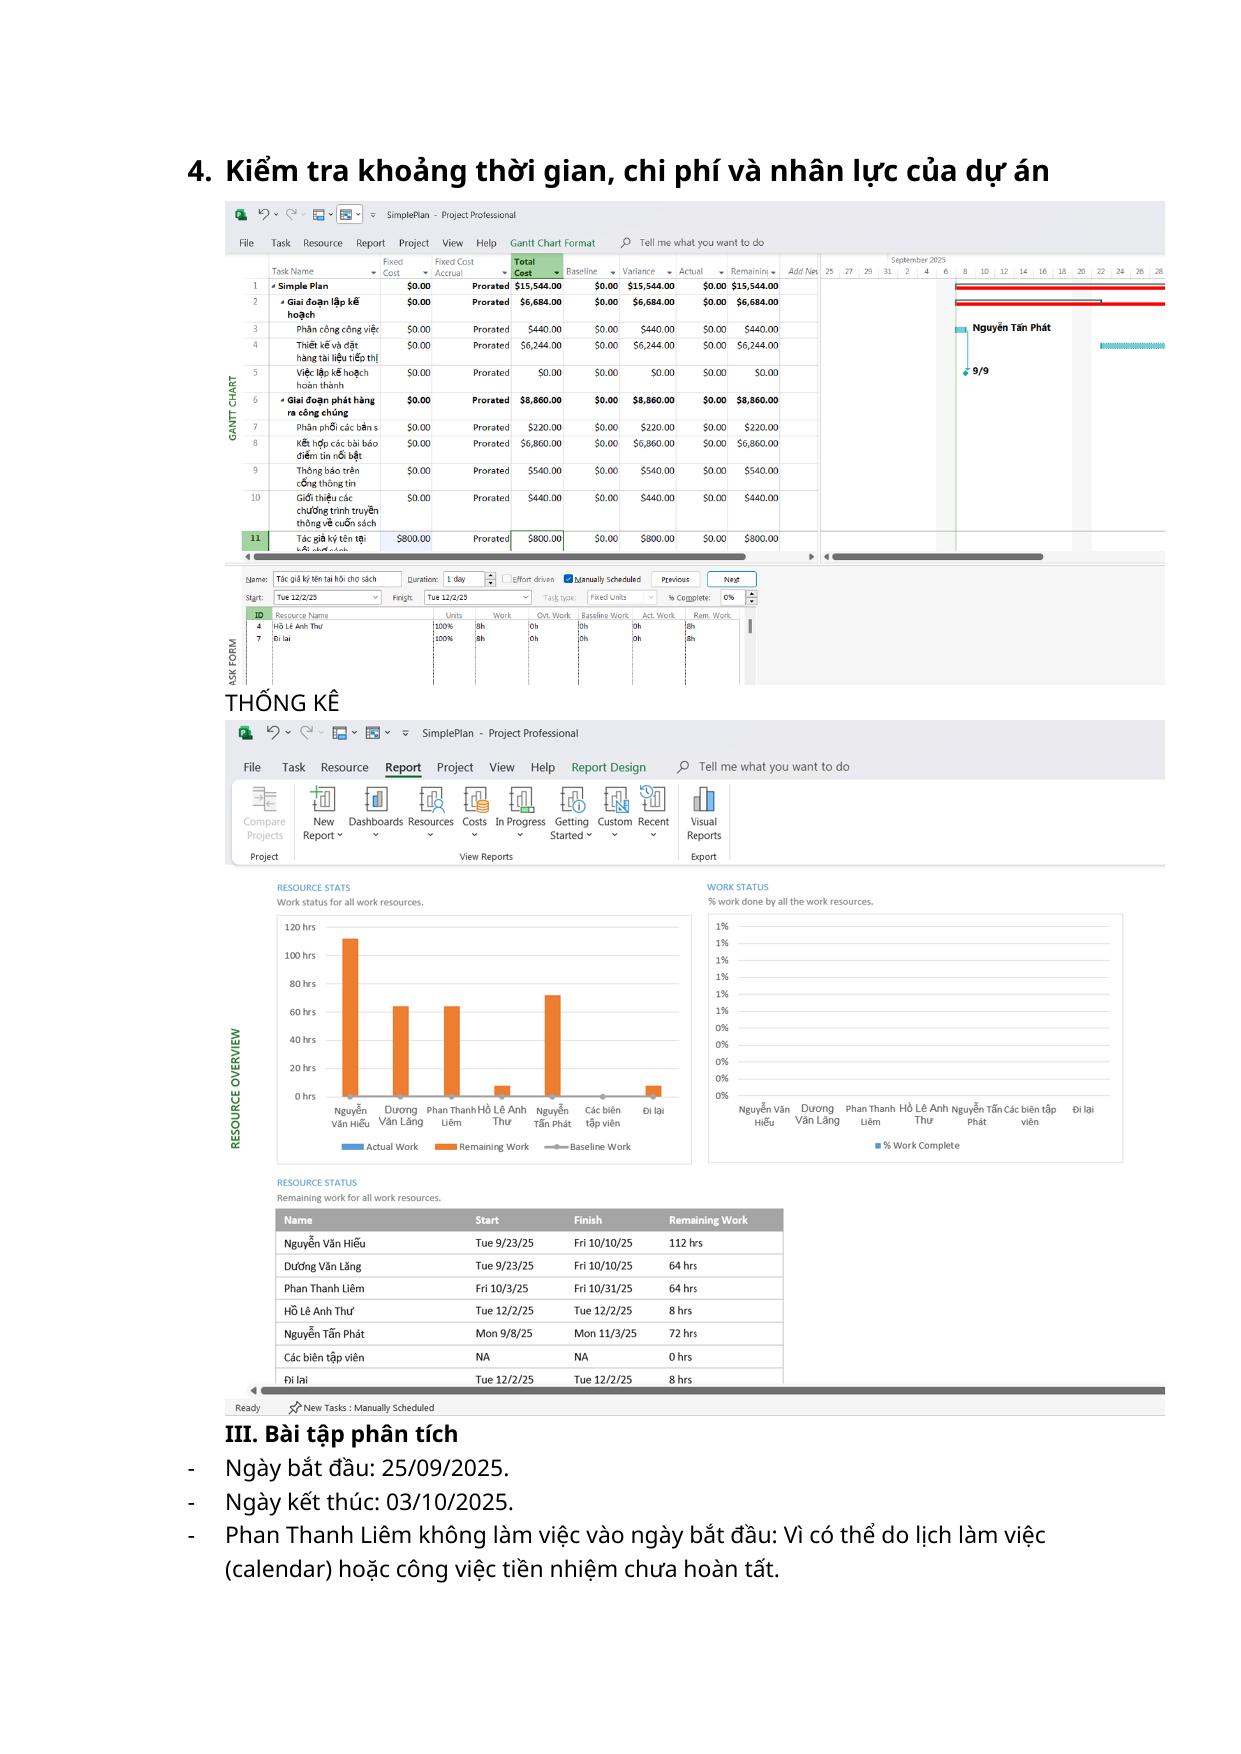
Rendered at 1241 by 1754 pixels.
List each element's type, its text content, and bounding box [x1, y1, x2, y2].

list Ngày bắt đầu: 25/09/2025. [187, 1452, 1090, 1483]
picture [225, 201, 1166, 685]
list III. Bài tập phân tích [225, 1418, 1090, 1449]
list Phan Thanh Liêm không làm việc vào ngày bắt đầu: Vì có thể do lịch làm việc (calendar) hoặc công việc tiền nhiệm chưa hoàn tất. [187, 1519, 1090, 1584]
list THỐNG KÊ [225, 687, 1090, 718]
list Ngày kết thúc: 03/10/2025. [187, 1486, 1090, 1517]
picture [225, 720, 1166, 1416]
subtitle Kiểm tra khoảng thời gian, chi phí và nhân lực của dự án [187, 150, 1090, 190]
